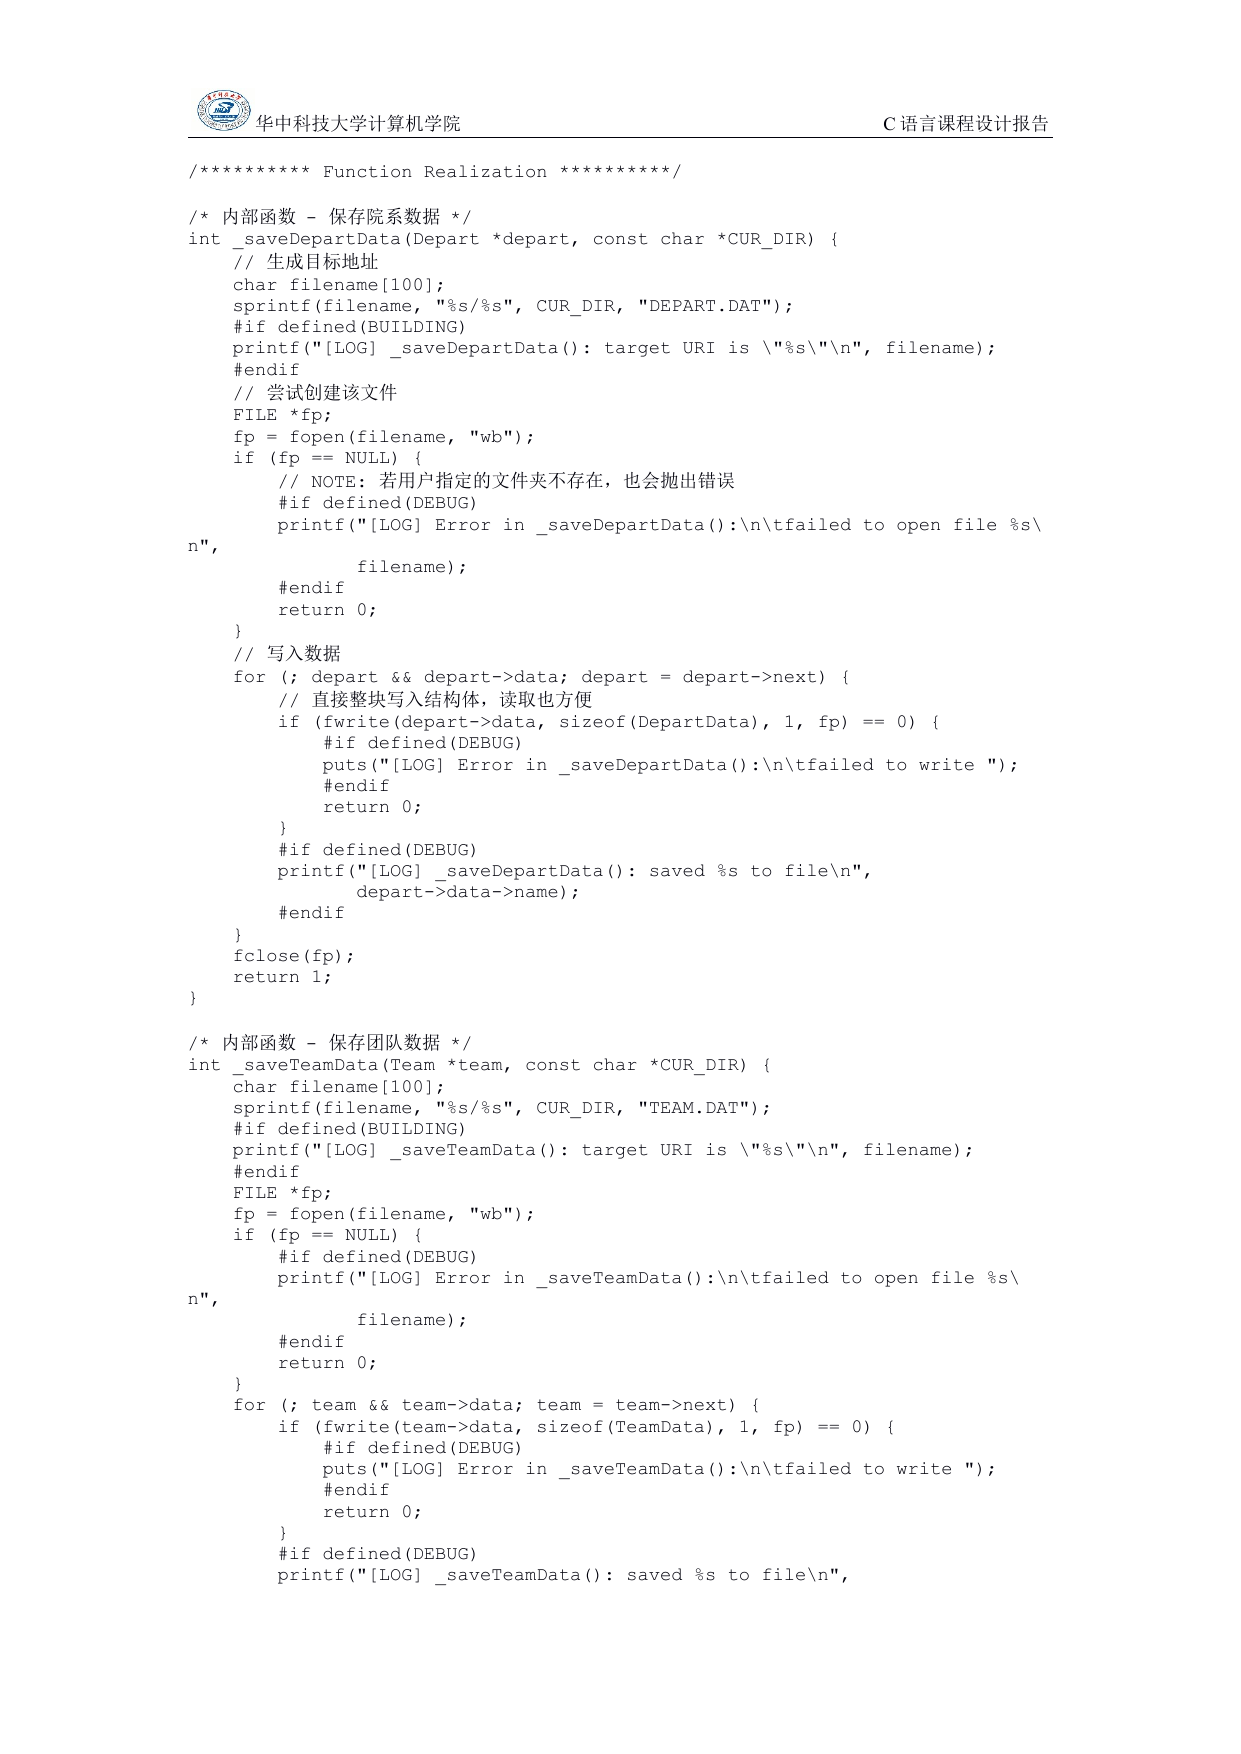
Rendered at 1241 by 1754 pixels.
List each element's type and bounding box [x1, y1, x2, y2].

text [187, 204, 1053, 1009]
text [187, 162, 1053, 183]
picture [191, 88, 255, 131]
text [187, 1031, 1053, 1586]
